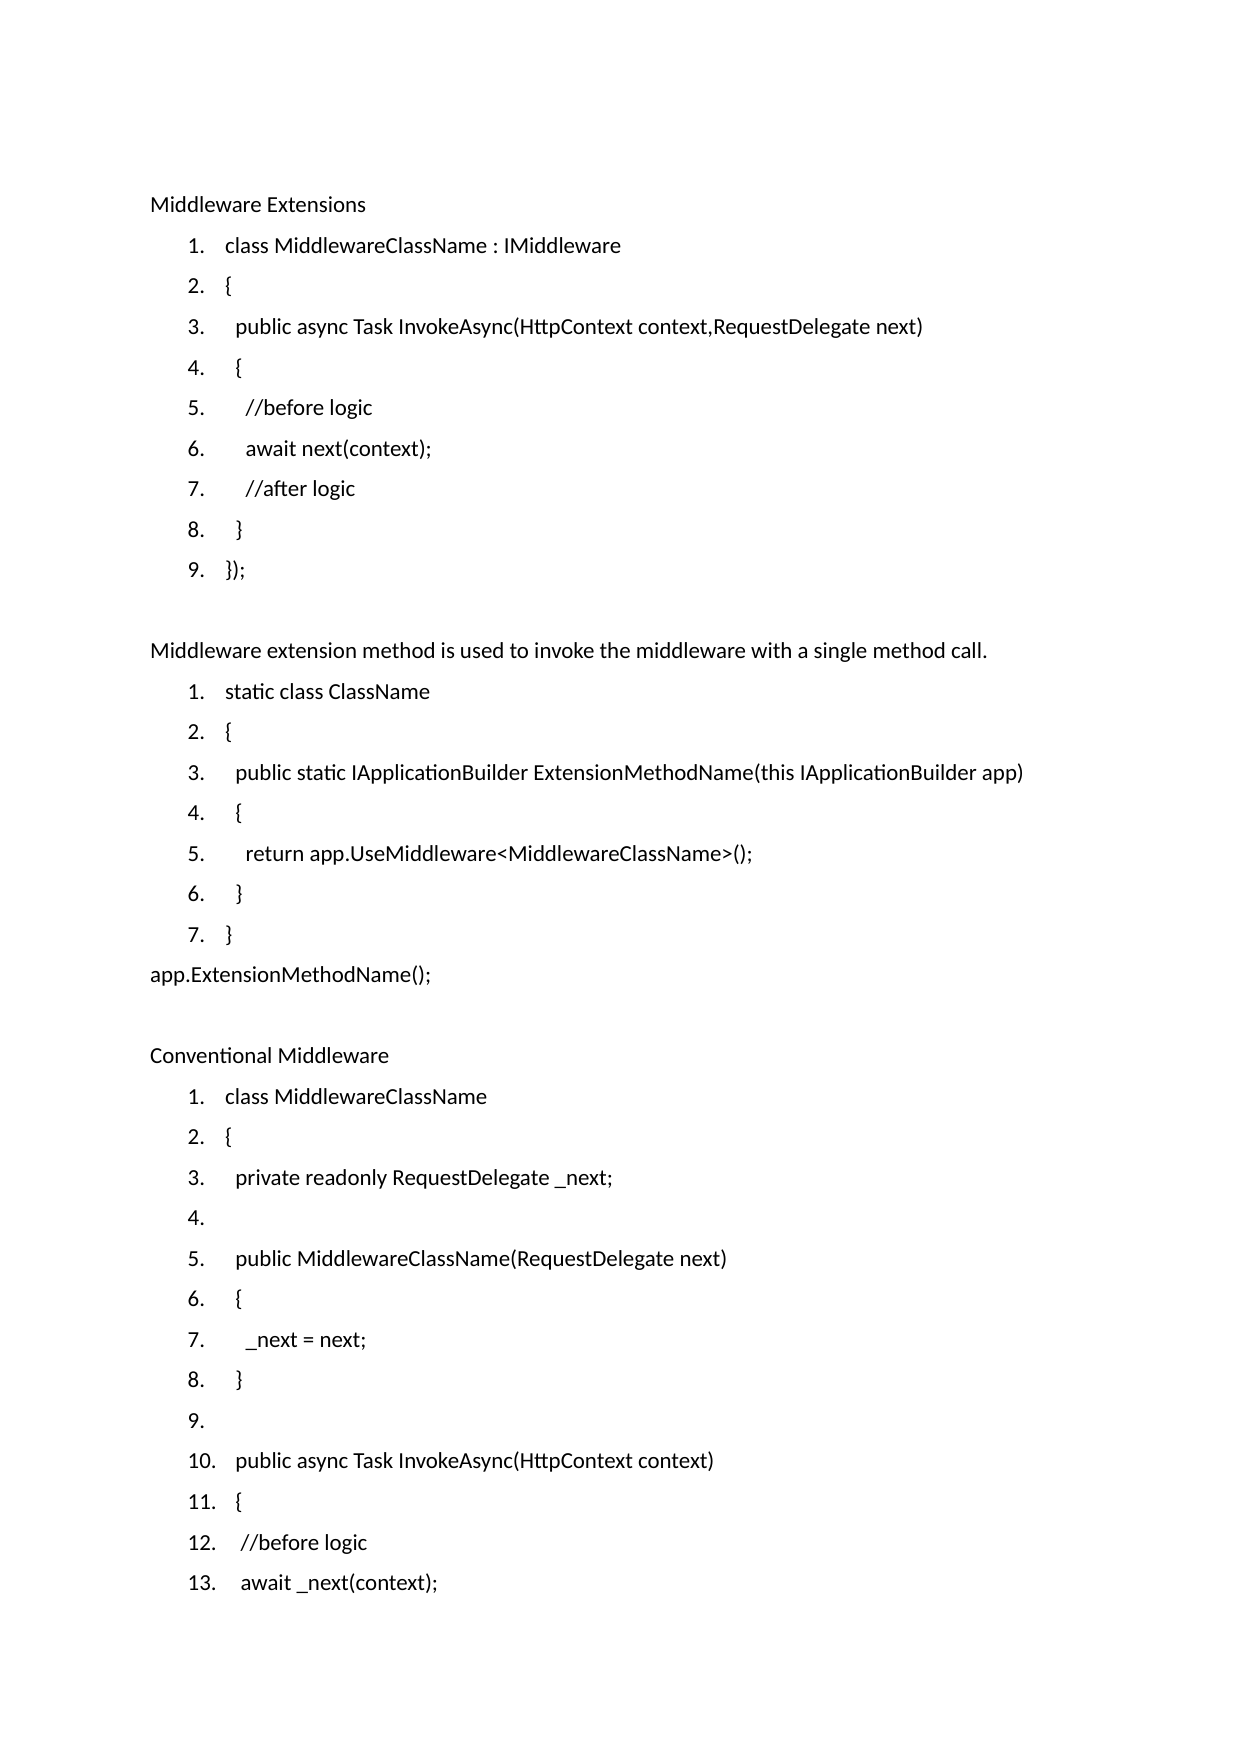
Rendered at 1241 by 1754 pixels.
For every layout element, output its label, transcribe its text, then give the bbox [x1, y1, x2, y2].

text Conventional Middleware [150, 1041, 1090, 1069]
list public async Task InvokeAsync(HttpContext context) [187, 1447, 1090, 1475]
list { [187, 798, 1090, 826]
list } [187, 879, 1090, 907]
list class MiddlewareClassName : IMiddleware [187, 231, 1090, 259]
list return app.UseMiddleware<MiddlewareClassName>(); [187, 839, 1090, 867]
list }); [187, 555, 1090, 583]
text Middleware Extensions [150, 191, 1090, 218]
list { [187, 353, 1090, 381]
list { [187, 1284, 1090, 1313]
list await next(context); [187, 434, 1090, 462]
text app.ExtensionMethodName(); [150, 960, 1090, 988]
list //before logic [187, 393, 1090, 421]
list //after logic [187, 474, 1090, 502]
list { [187, 1122, 1090, 1151]
list private readonly RequestDelegate _next; [187, 1163, 1090, 1191]
list } [187, 920, 1090, 948]
list { [187, 1487, 1090, 1515]
list _next = next; [187, 1325, 1090, 1353]
list //before logic [187, 1528, 1090, 1556]
list { [187, 272, 1090, 299]
list static class ClassName [187, 677, 1090, 705]
list } [187, 515, 1090, 543]
list { [187, 717, 1090, 745]
list class MiddlewareClassName [187, 1082, 1090, 1110]
list } [187, 1366, 1090, 1394]
list public async Task InvokeAsync(HttpContext context,RequestDelegate next) [187, 312, 1090, 340]
list public static IApplicationBuilder ExtensionMethodName(this IApplicationBuilder app) [187, 758, 1090, 786]
list public MiddlewareClassName(RequestDelegate next) [187, 1244, 1090, 1272]
text Middleware extension method is used to invoke the middleware with a single method call. [150, 636, 1090, 664]
list await _next(context); [187, 1568, 1090, 1596]
